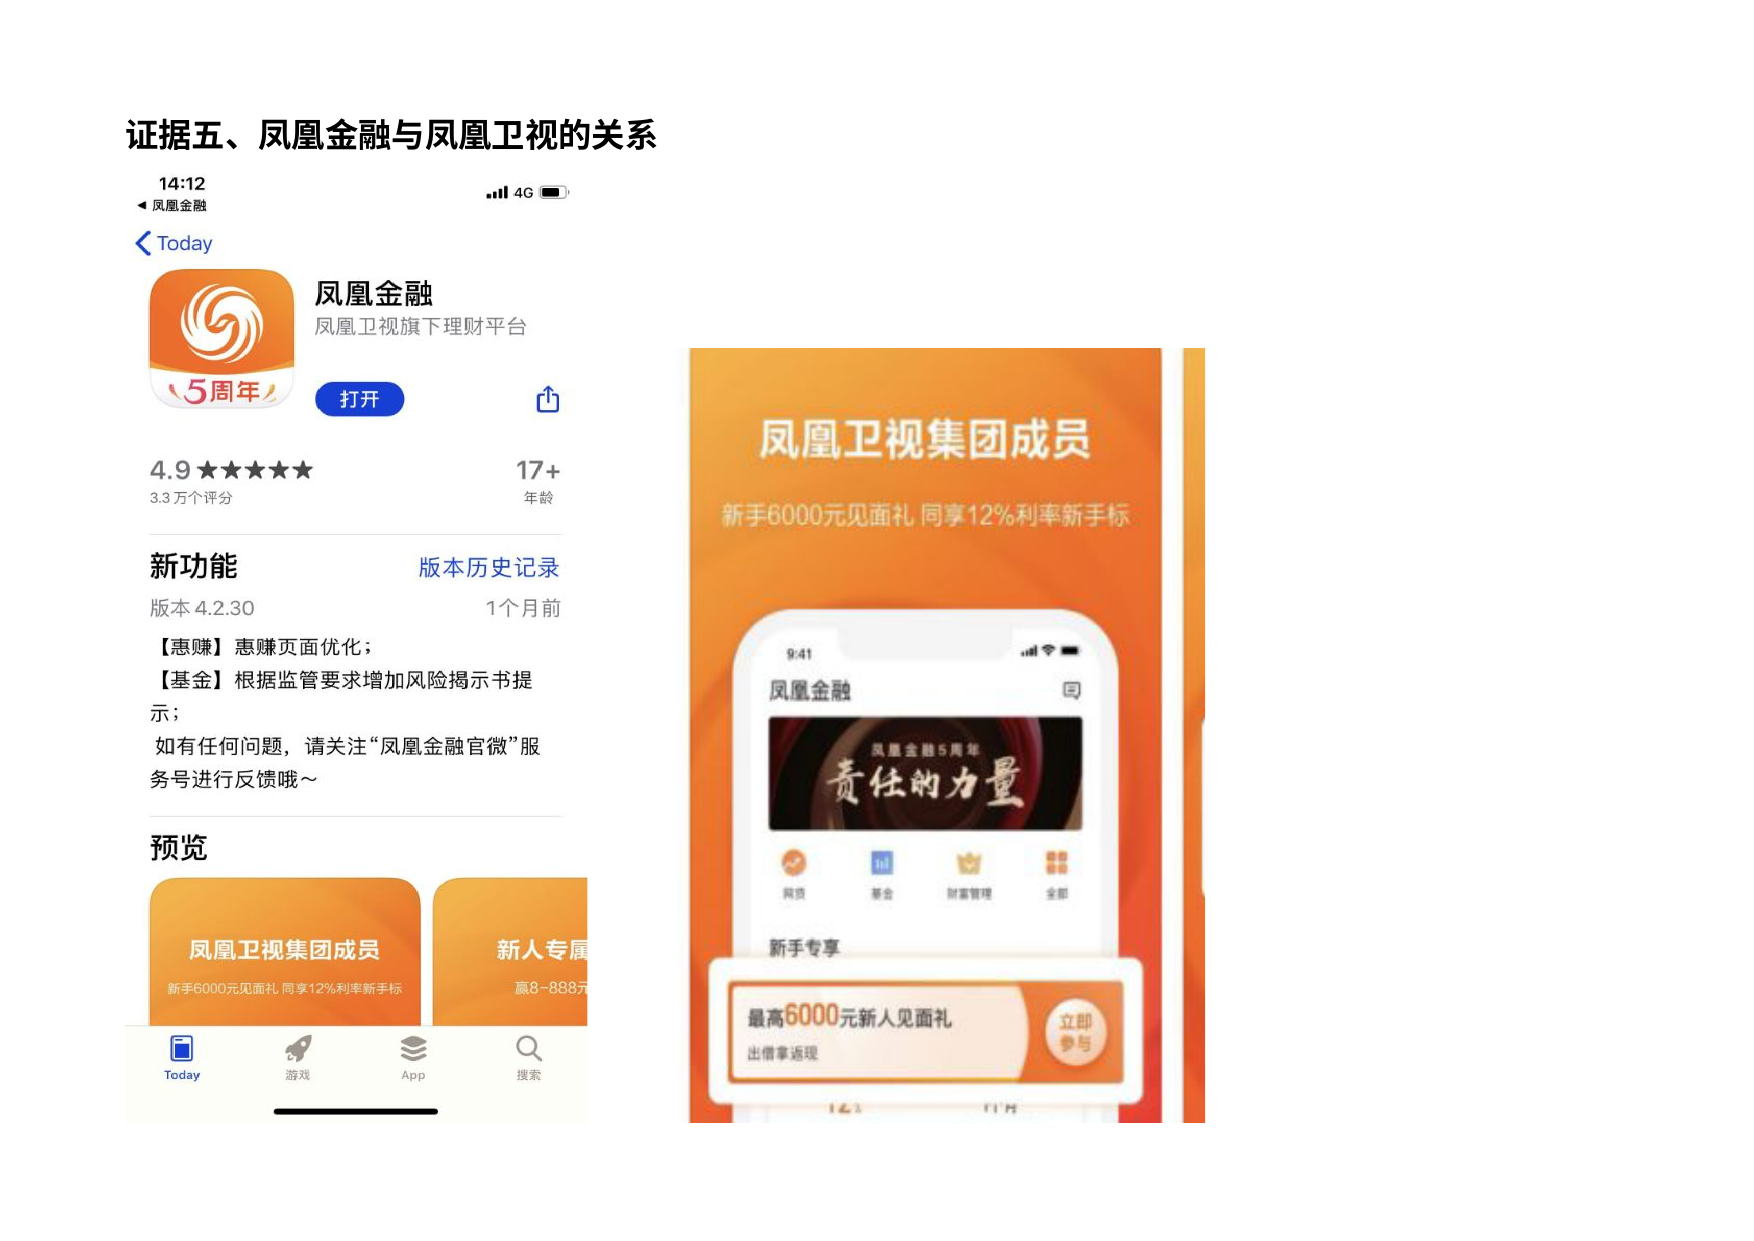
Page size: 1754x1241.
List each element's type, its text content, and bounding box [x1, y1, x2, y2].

text 证据五、凤凰金融与凤凰卫视的关系 [65, 100, 1677, 165]
picture [647, 348, 1206, 1123]
picture [125, 165, 588, 1123]
